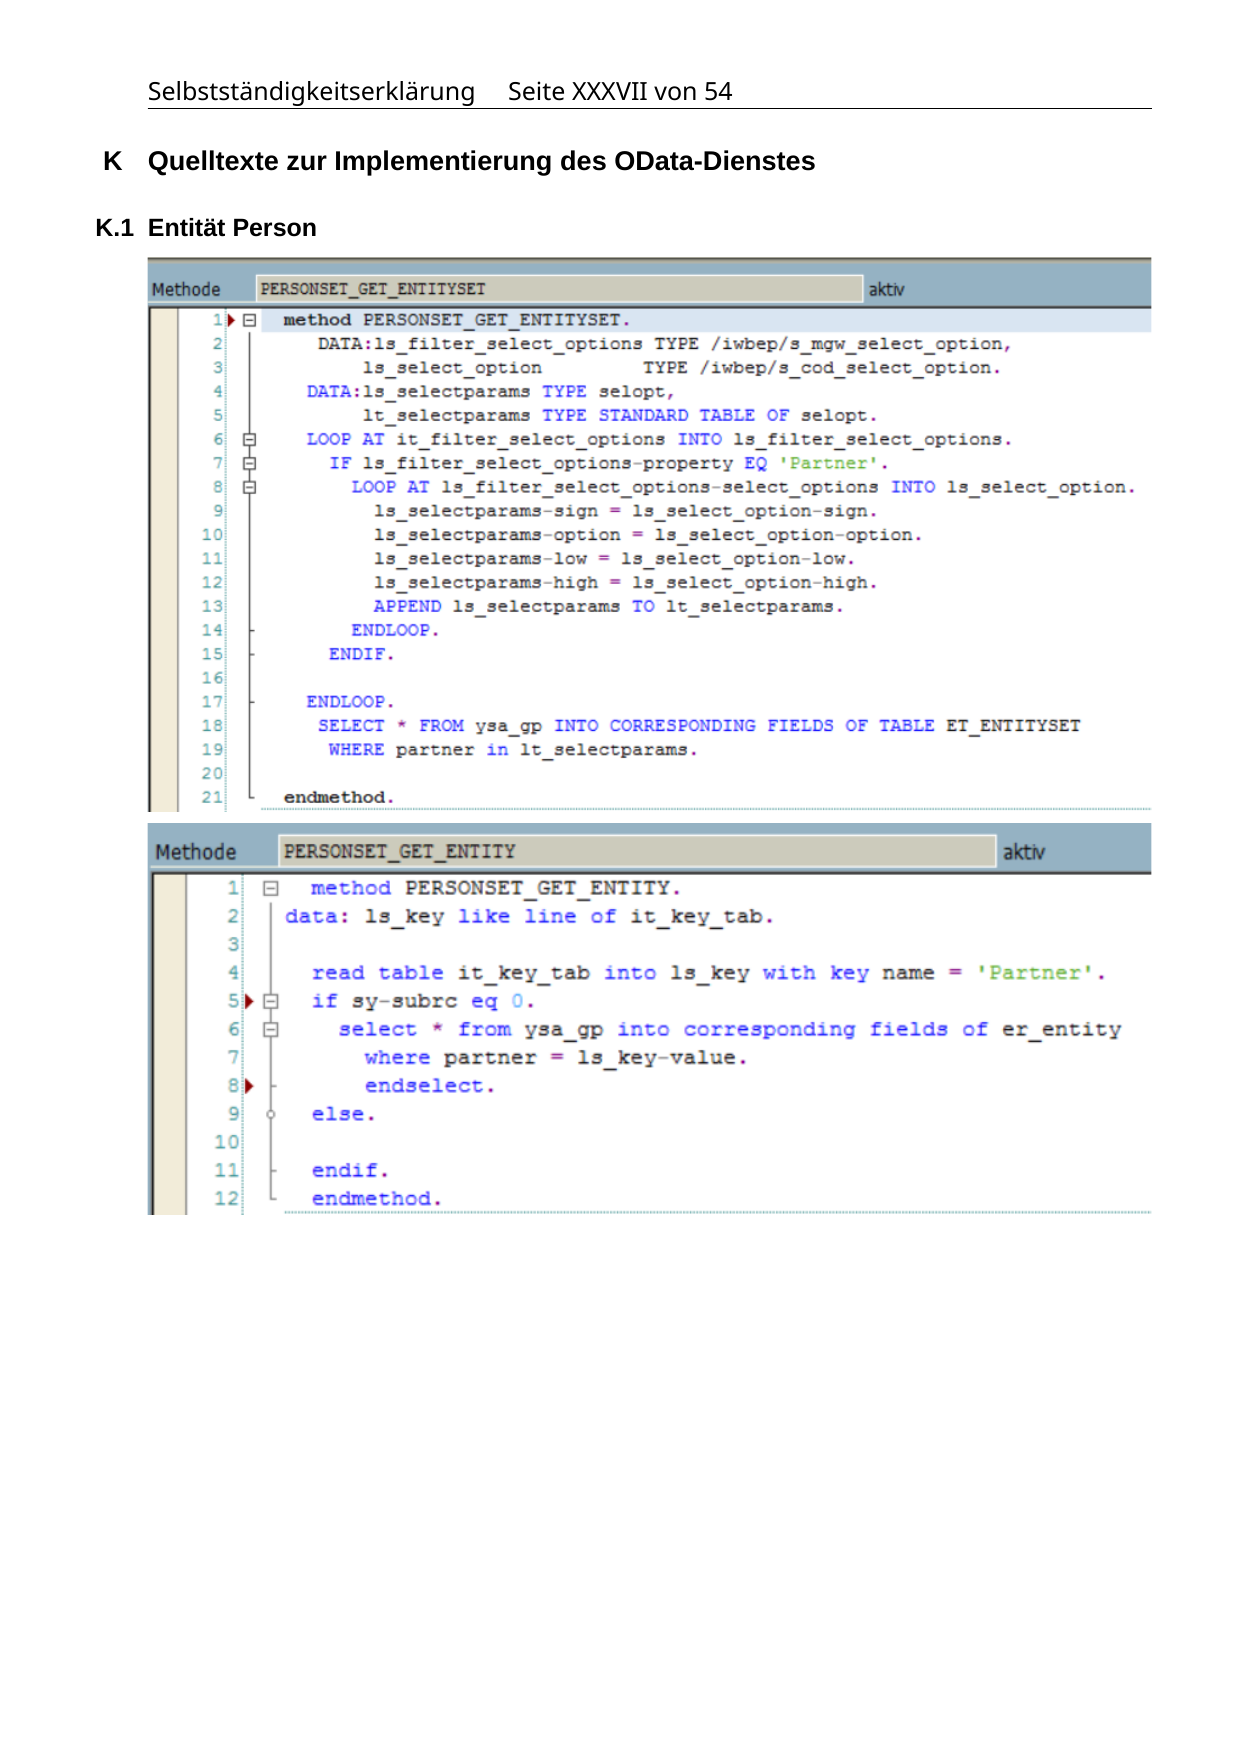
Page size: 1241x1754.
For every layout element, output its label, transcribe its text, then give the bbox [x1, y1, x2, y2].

picture [147, 823, 1152, 1215]
text Quelltexte zur Implementierung des OData-Dienstes [103, 145, 1152, 176]
text Entität Person [95, 213, 1152, 242]
picture [147, 257, 1152, 812]
